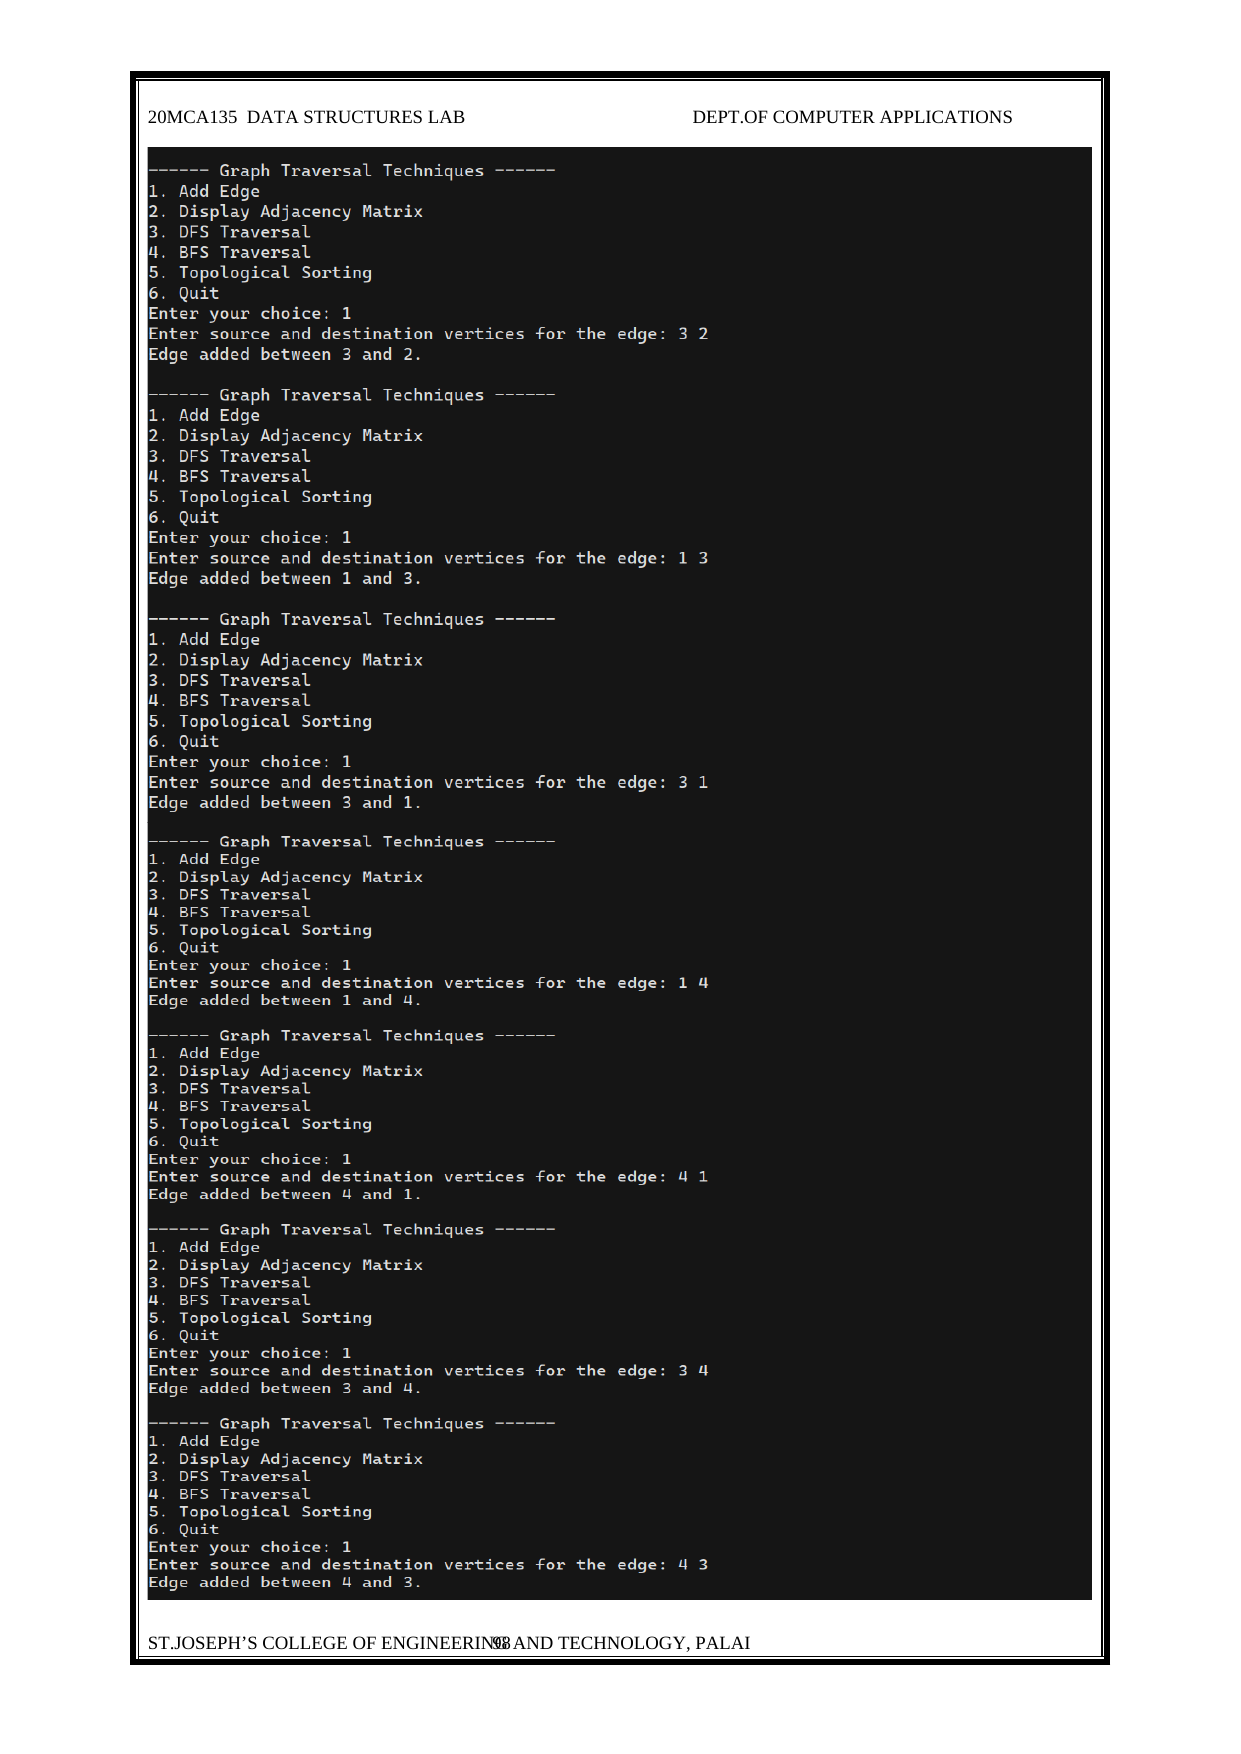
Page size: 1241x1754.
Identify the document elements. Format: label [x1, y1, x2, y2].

picture [147, 147, 1092, 1600]
